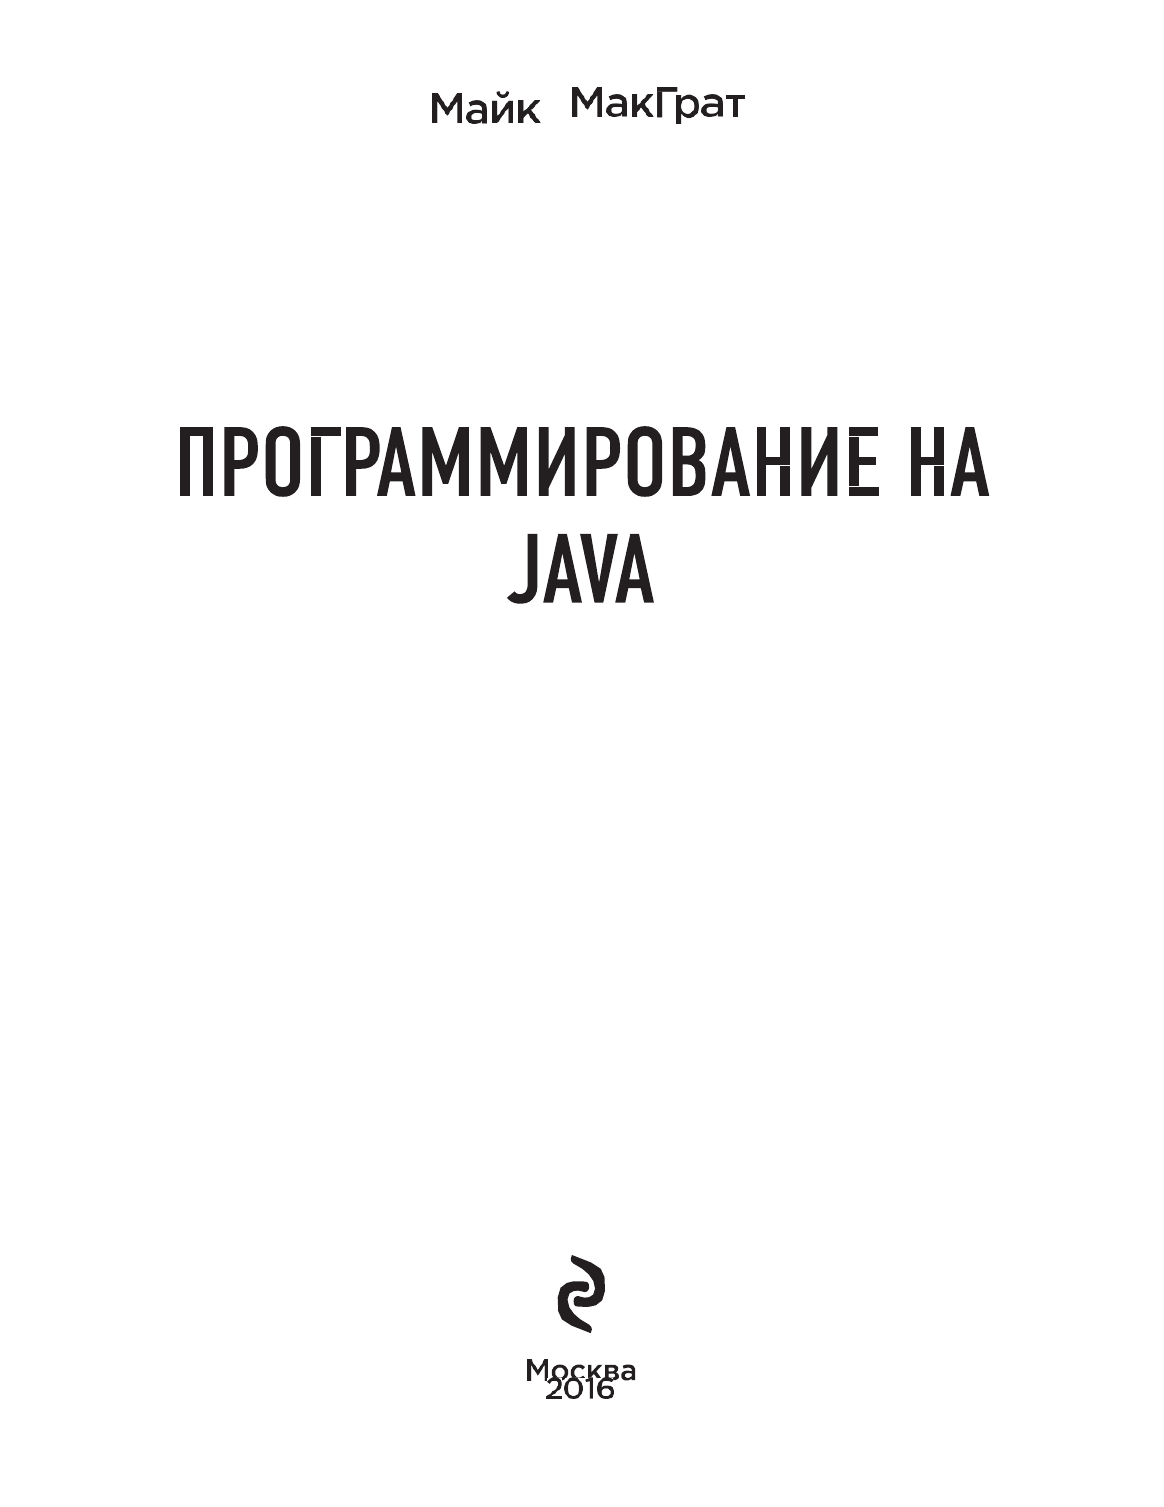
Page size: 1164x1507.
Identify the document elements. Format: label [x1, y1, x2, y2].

picture [701, 94, 723, 117]
picture [492, 91, 513, 123]
picture [432, 93, 462, 123]
picture [657, 87, 699, 124]
picture [606, 94, 627, 117]
picture [466, 100, 487, 124]
picture [564, 1377, 593, 1399]
picture [632, 94, 654, 117]
picture [572, 87, 602, 117]
picture [527, 1359, 562, 1399]
picture [518, 100, 541, 123]
picture [597, 1377, 614, 1399]
